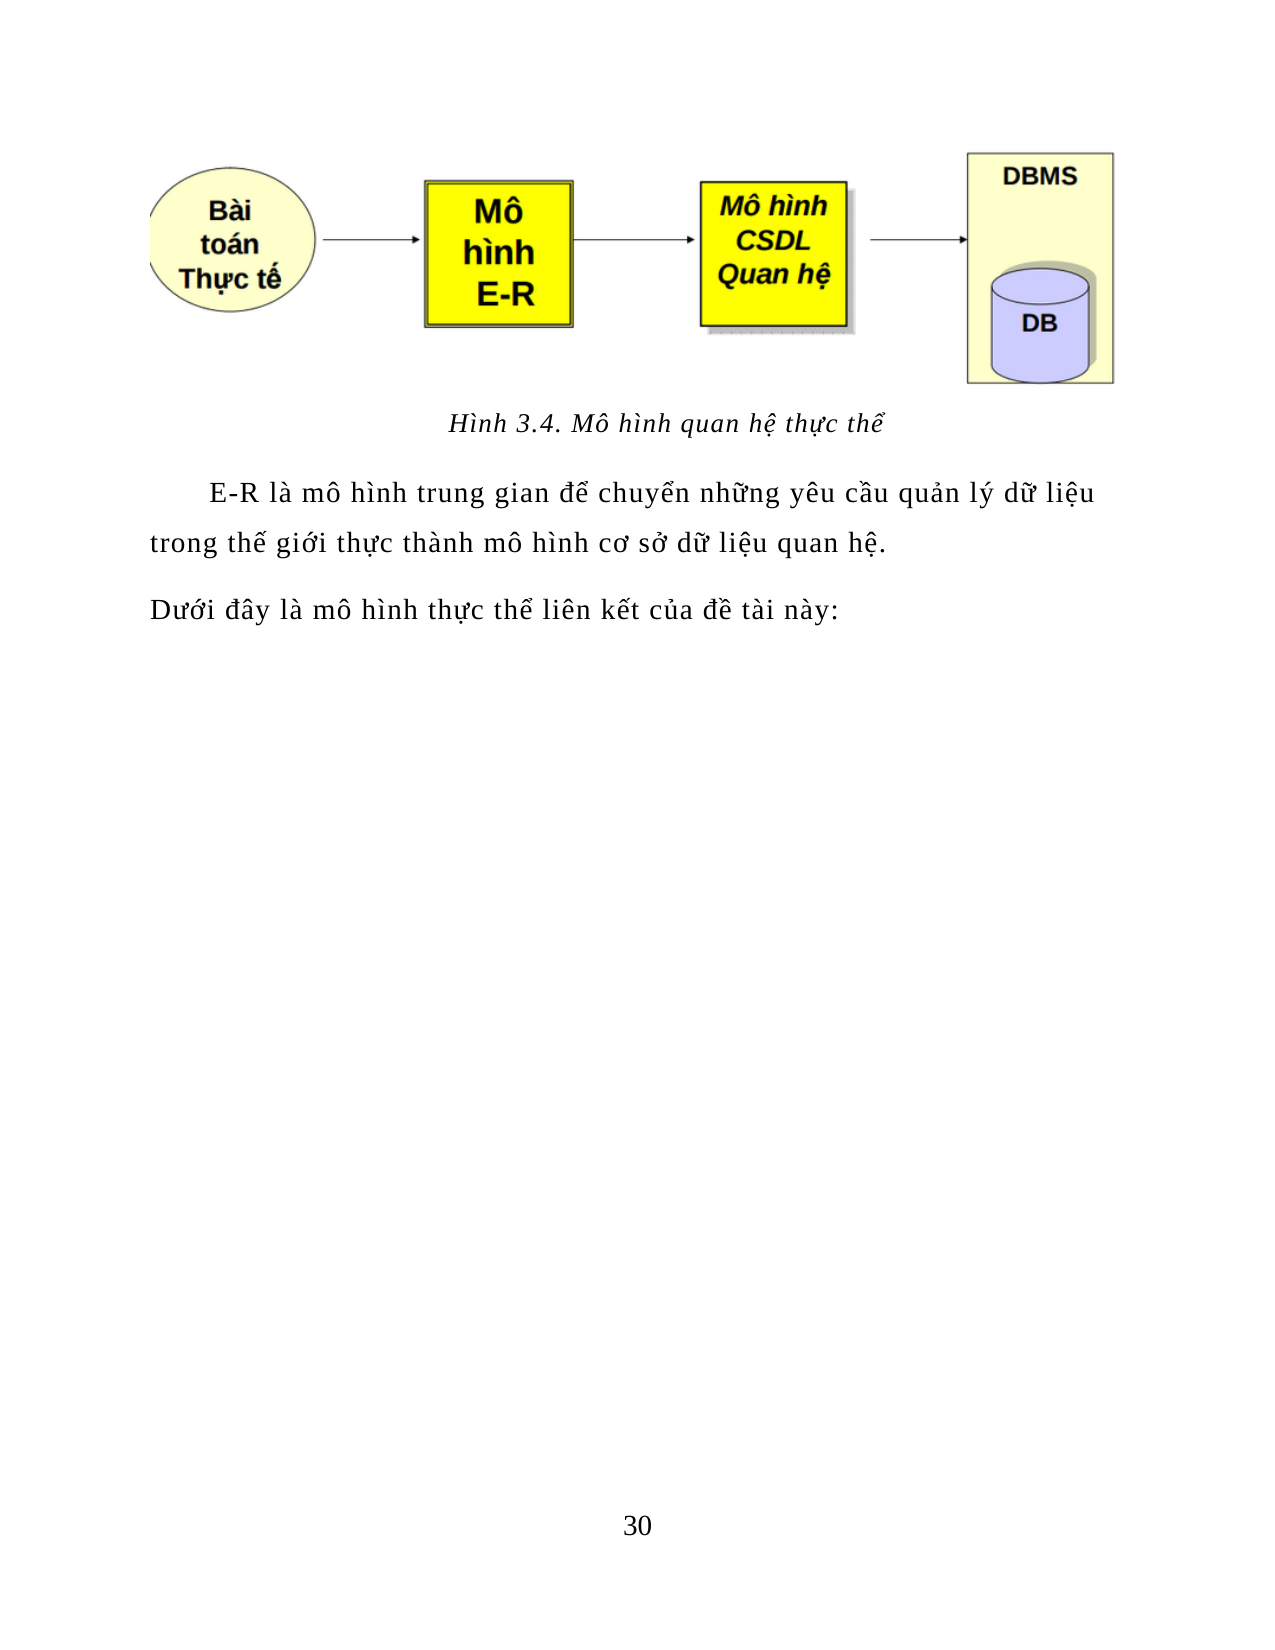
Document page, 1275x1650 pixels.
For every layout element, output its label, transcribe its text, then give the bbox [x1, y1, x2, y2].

picture [150, 150, 1124, 391]
text Dưới đây là mô hình thực thể liên kết của đề tài này: [150, 592, 1125, 626]
text E-R là mô hình trung gian để chuyển những yêu cầu quản lý dữ liệu trong thế giới thực thành mô hình cơ sở dữ liệu quan hệ. [150, 475, 1125, 559]
